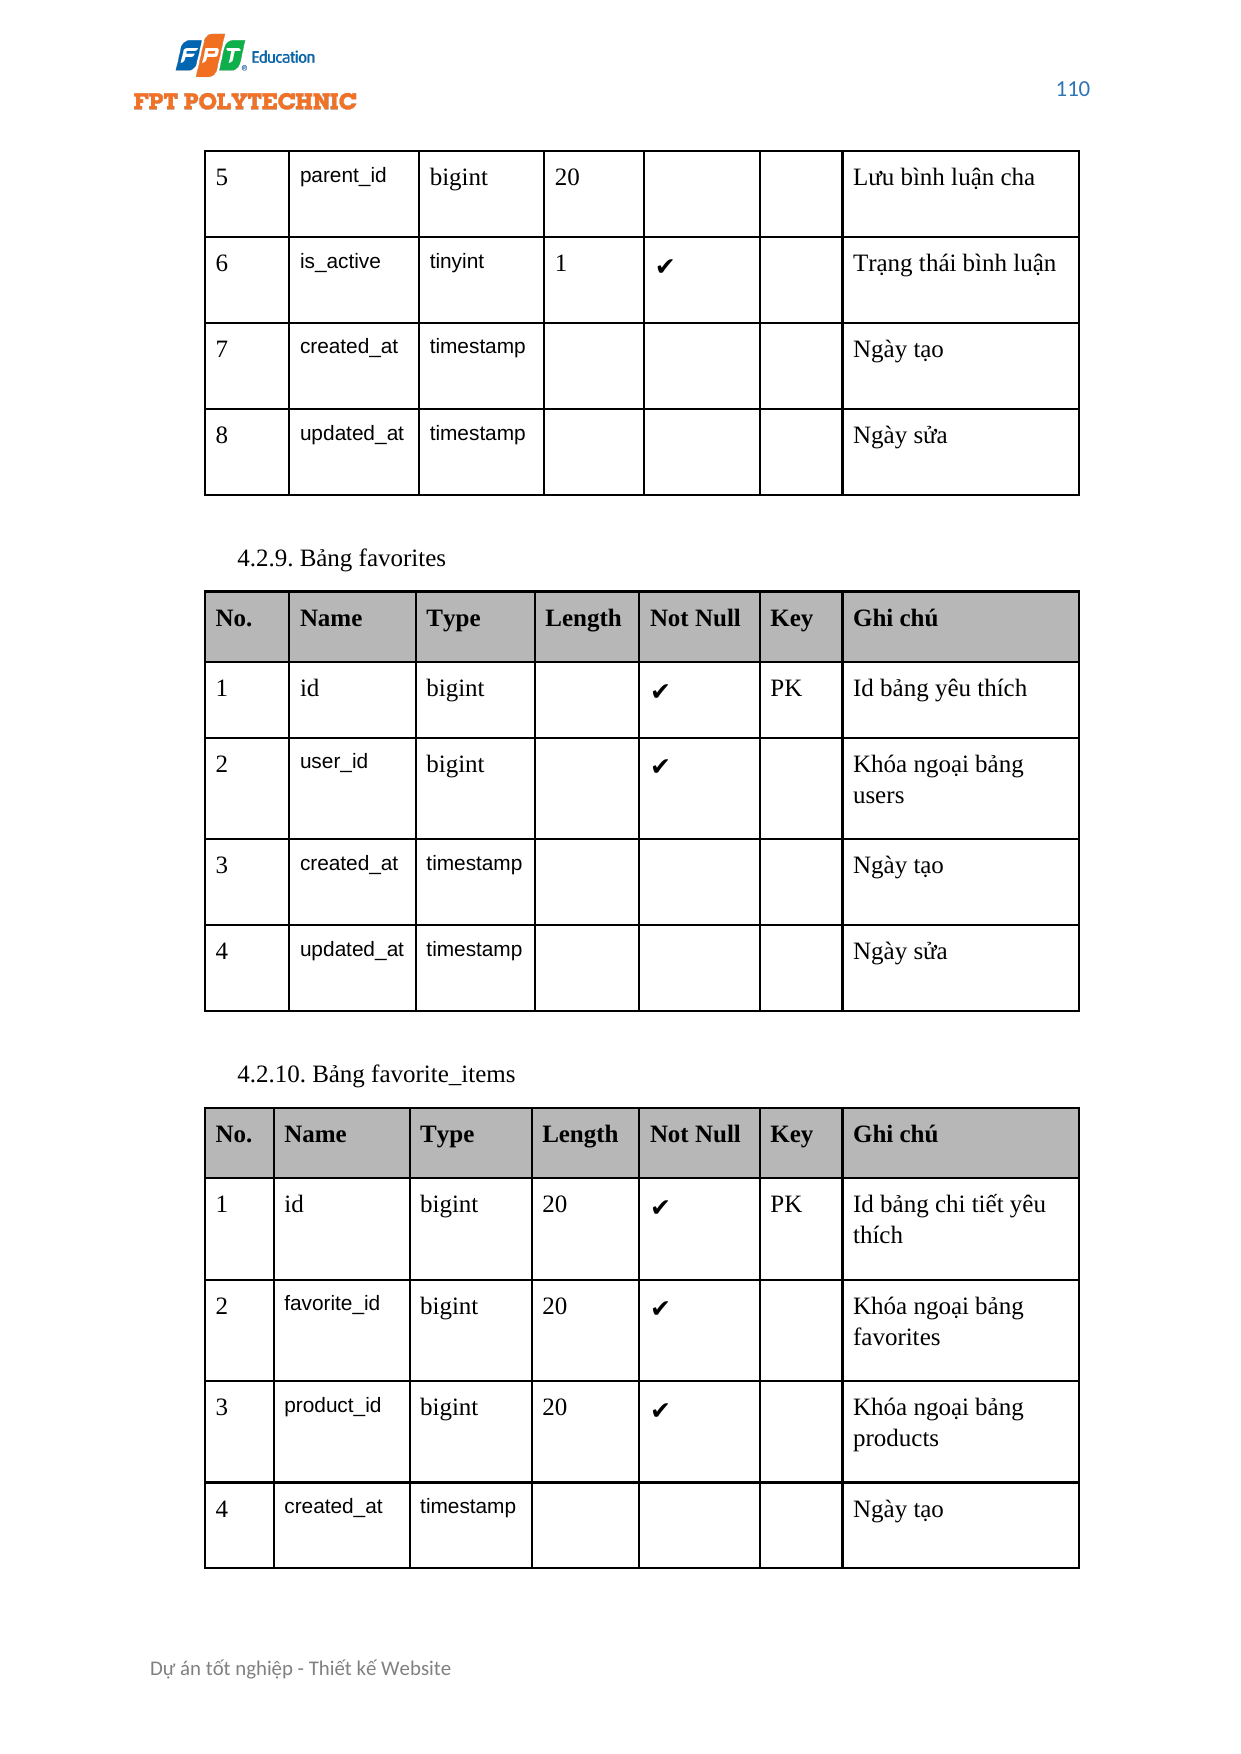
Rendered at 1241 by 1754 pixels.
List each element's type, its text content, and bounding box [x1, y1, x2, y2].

table_cell [761, 324, 841, 408]
subtitle 4.2.9. Bảng favorites [237, 543, 1090, 571]
table_cell 20 [545, 152, 643, 236]
table_cell 7 [206, 324, 288, 408]
table_cell Ngày sửa [844, 926, 1078, 1010]
table_cell [533, 1484, 638, 1567]
table_cell 1 [206, 663, 288, 737]
table_cell 1 [545, 238, 643, 322]
picture [126, 26, 364, 117]
table_cell [761, 410, 841, 494]
table_cell timestamp [411, 1484, 531, 1567]
table_cell bigint [417, 739, 534, 838]
table_cell 2 [206, 739, 288, 838]
table_cell updated_at [290, 926, 415, 1010]
table_header No. [206, 1109, 273, 1177]
table_cell 8 [206, 410, 288, 494]
table_header Name [275, 1109, 409, 1177]
table_cell bigint [411, 1179, 531, 1278]
table_cell [645, 410, 759, 494]
table_cell timestamp [420, 324, 543, 408]
table_cell [640, 840, 759, 924]
table_cell Lưu bình luận cha [844, 152, 1078, 236]
table_cell [761, 152, 841, 236]
table_header Not Null [640, 1109, 759, 1177]
table_cell Id bảng chi tiết yêu thích [844, 1179, 1078, 1278]
table_cell [761, 1382, 841, 1481]
table_cell [640, 1281, 759, 1380]
table_cell [640, 1179, 759, 1278]
table_cell [761, 926, 841, 1010]
table_cell Ngày tạo [844, 840, 1078, 924]
table_cell id [290, 663, 415, 737]
table_cell bigint [420, 152, 543, 236]
table_cell Ngày tạo [844, 1484, 1078, 1567]
table_cell timestamp [417, 926, 534, 1010]
table_cell Id bảng yêu thích [844, 663, 1078, 737]
table_cell bigint [411, 1382, 531, 1481]
table_cell [645, 152, 759, 236]
table_cell bigint [411, 1281, 531, 1380]
table_cell [536, 926, 638, 1010]
table_header Type [417, 593, 534, 661]
table_cell created_at [275, 1484, 409, 1567]
table_header Ghi chú [844, 593, 1078, 661]
table_cell 20 [533, 1179, 638, 1278]
table_cell Khóa ngoại bảng users [844, 739, 1078, 838]
table_cell tinyint [420, 238, 543, 322]
table_cell [640, 1484, 759, 1567]
table_cell Trạng thái bình luận [844, 238, 1078, 322]
table_cell 2 [206, 1281, 273, 1380]
table_cell PK [761, 663, 841, 737]
table_cell [761, 1281, 841, 1380]
table_cell [761, 238, 841, 322]
table_cell [545, 410, 643, 494]
table_cell is_active [290, 238, 418, 322]
table_cell [545, 324, 643, 408]
table_header Ghi chú [844, 1109, 1078, 1177]
table_cell 3 [206, 840, 288, 924]
table_cell Khóa ngoại bảng favorites [844, 1281, 1078, 1380]
table_cell product_id [275, 1382, 409, 1481]
table_cell 6 [206, 238, 288, 322]
table_header Not Null [640, 593, 759, 661]
table_cell [536, 739, 638, 838]
table_cell created_at [290, 324, 418, 408]
table_cell [645, 324, 759, 408]
subtitle 4.2.10. Bảng favorite_items [237, 1059, 1090, 1088]
table_cell 3 [206, 1382, 273, 1481]
table_cell id [275, 1179, 409, 1278]
table_cell [645, 238, 759, 322]
table_cell [640, 1382, 759, 1481]
table_cell parent_id [290, 152, 418, 236]
table_cell updated_at [290, 410, 418, 494]
table_cell [640, 739, 759, 838]
table_cell favorite_id [275, 1281, 409, 1380]
table_cell 20 [533, 1382, 638, 1481]
table_header Key [761, 1109, 841, 1177]
table_cell 5 [206, 152, 288, 236]
table_header No. [206, 593, 288, 661]
table_cell [536, 663, 638, 737]
table_cell timestamp [420, 410, 543, 494]
table_cell timestamp [417, 840, 534, 924]
table_cell [640, 926, 759, 1010]
table_cell 20 [533, 1281, 638, 1380]
table_cell [536, 840, 638, 924]
table_cell 4 [206, 1484, 273, 1567]
table_cell user_id [290, 739, 415, 838]
table_header Name [290, 593, 415, 661]
table_header Length [533, 1109, 638, 1177]
table_cell Ngày tạo [844, 324, 1078, 408]
table_cell [640, 663, 759, 737]
table_cell bigint [417, 663, 534, 737]
table_cell 1 [206, 1179, 273, 1278]
table_cell Khóa ngoại bảng products [844, 1382, 1078, 1481]
table_cell [761, 739, 841, 838]
table_cell [761, 840, 841, 924]
table_header Length [536, 593, 638, 661]
table_header Key [761, 593, 841, 661]
table_cell PK [761, 1179, 841, 1278]
table_header Type [411, 1109, 531, 1177]
table_cell created_at [290, 840, 415, 924]
table_cell 4 [206, 926, 288, 1010]
table_cell [761, 1484, 841, 1567]
table_cell Ngày sửa [844, 410, 1078, 494]
